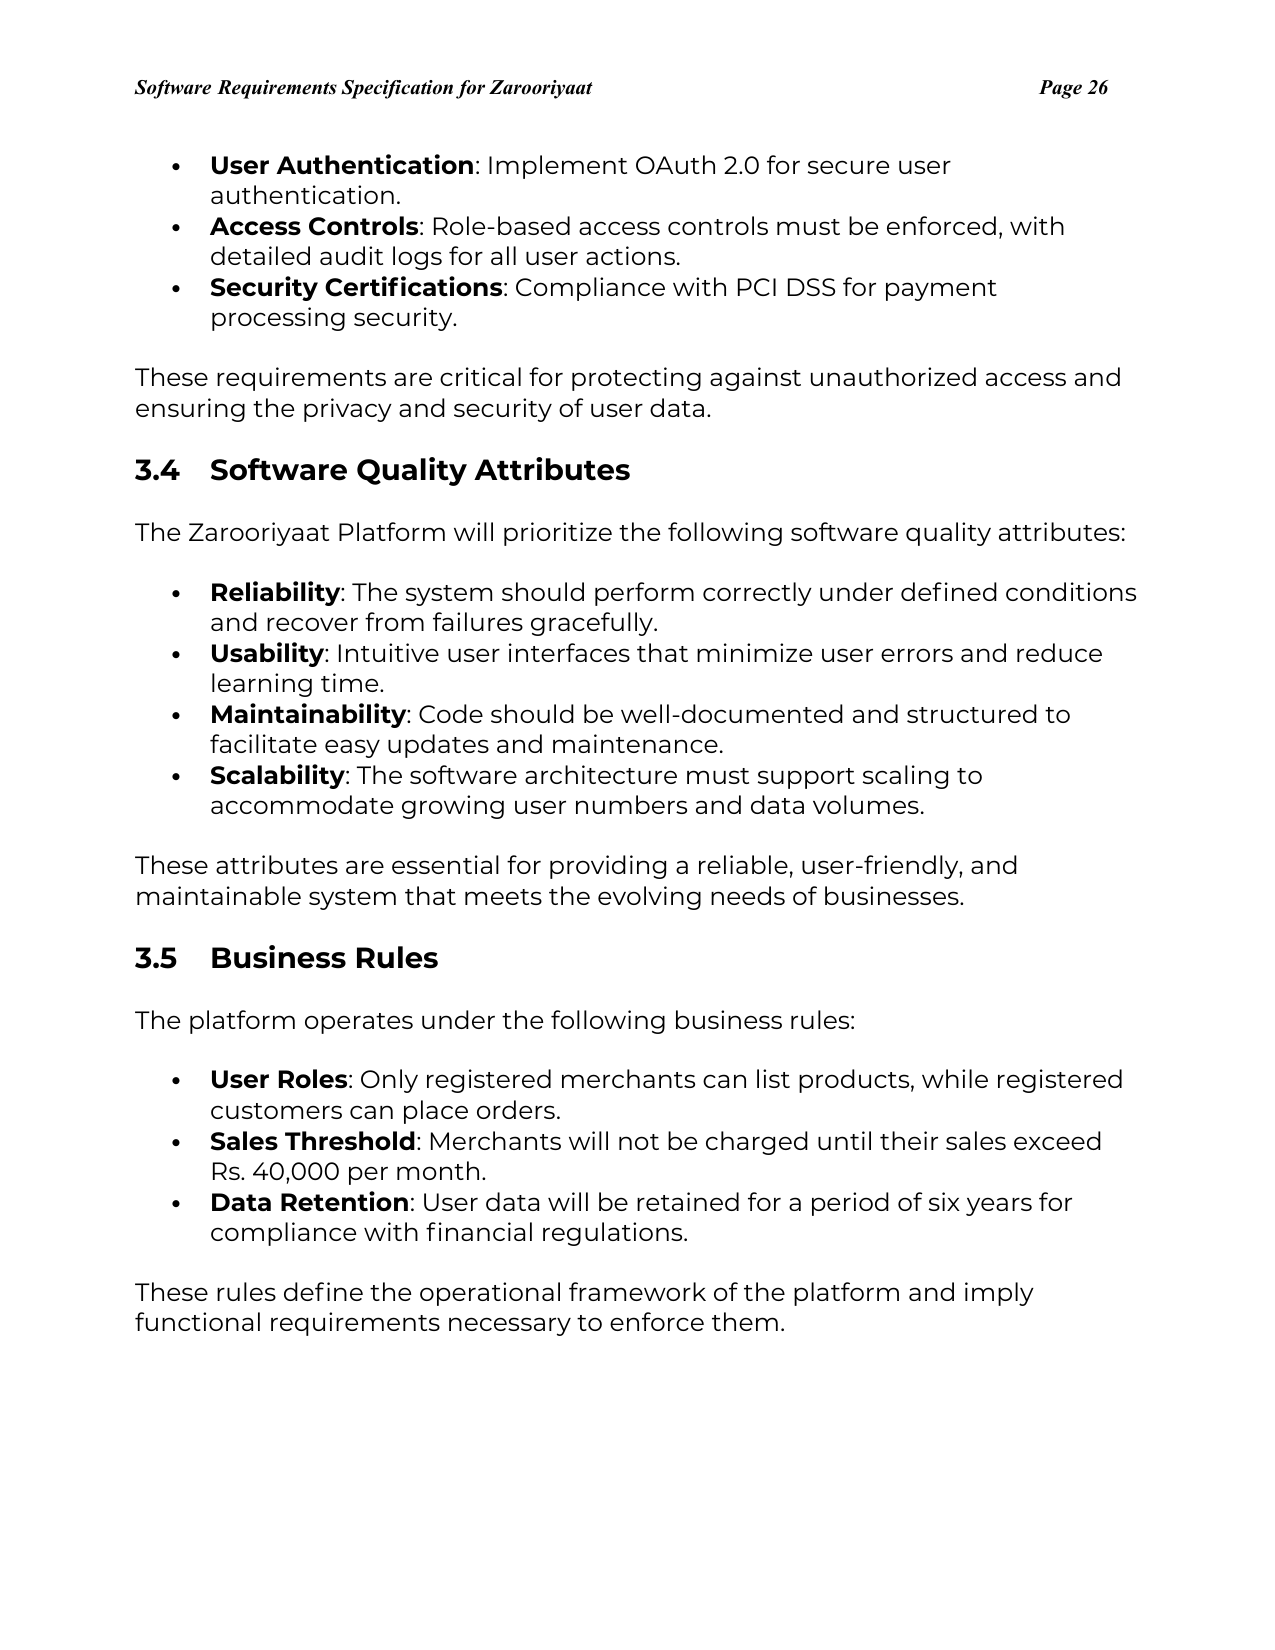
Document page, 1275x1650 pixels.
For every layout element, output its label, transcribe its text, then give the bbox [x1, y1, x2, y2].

text These attributes are essential for providing a reliable, user-friendly, and maintainable system that meets the evolving needs of businesses. [135, 850, 1140, 911]
subtitle Business Rules [135, 940, 1140, 976]
subtitle Software Quality Attributes [135, 452, 1140, 488]
text These rules define the operational framework of the platform and imply functional requirements necessary to enforce them. [135, 1277, 1140, 1338]
list Security Certifications: Compliance with PCI DSS for payment processing security. [172, 272, 1140, 333]
list Data Retention: User data will be retained for a period of six years for compliance with financial regulations. [172, 1187, 1140, 1248]
list User Roles: Only registered merchants can list products, while registered customers can place orders. [172, 1065, 1140, 1126]
text These requirements are critical for protecting against unauthorized access and ensuring the privacy and security of user data. [135, 362, 1140, 423]
list User Authentication: Implement OAuth 2.0 for secure user authentication. [172, 150, 1140, 211]
list Sales Threshold: Merchants will not be charged until their sales exceed Rs. 40,000 per month. [172, 1126, 1140, 1187]
list Access Controls: Role-based access controls must be enforced, with detailed audit logs for all user actions. [172, 211, 1140, 272]
list Scalability: The software architecture must support scaling to accommodate growing user numbers and data volumes. [172, 760, 1140, 821]
text The platform operates under the following business rules: [135, 1005, 1140, 1036]
text The Zarooriyaat Platform will prioritize the following software quality attributes: [135, 517, 1140, 548]
list Maintainability: Code should be well-documented and structured to facilitate easy updates and maintenance. [172, 699, 1140, 760]
list Reliability: The system should perform correctly under defined conditions and recover from failures gracefully. [172, 577, 1140, 638]
list Usability: Intuitive user interfaces that minimize user errors and reduce learning time. [172, 638, 1140, 699]
